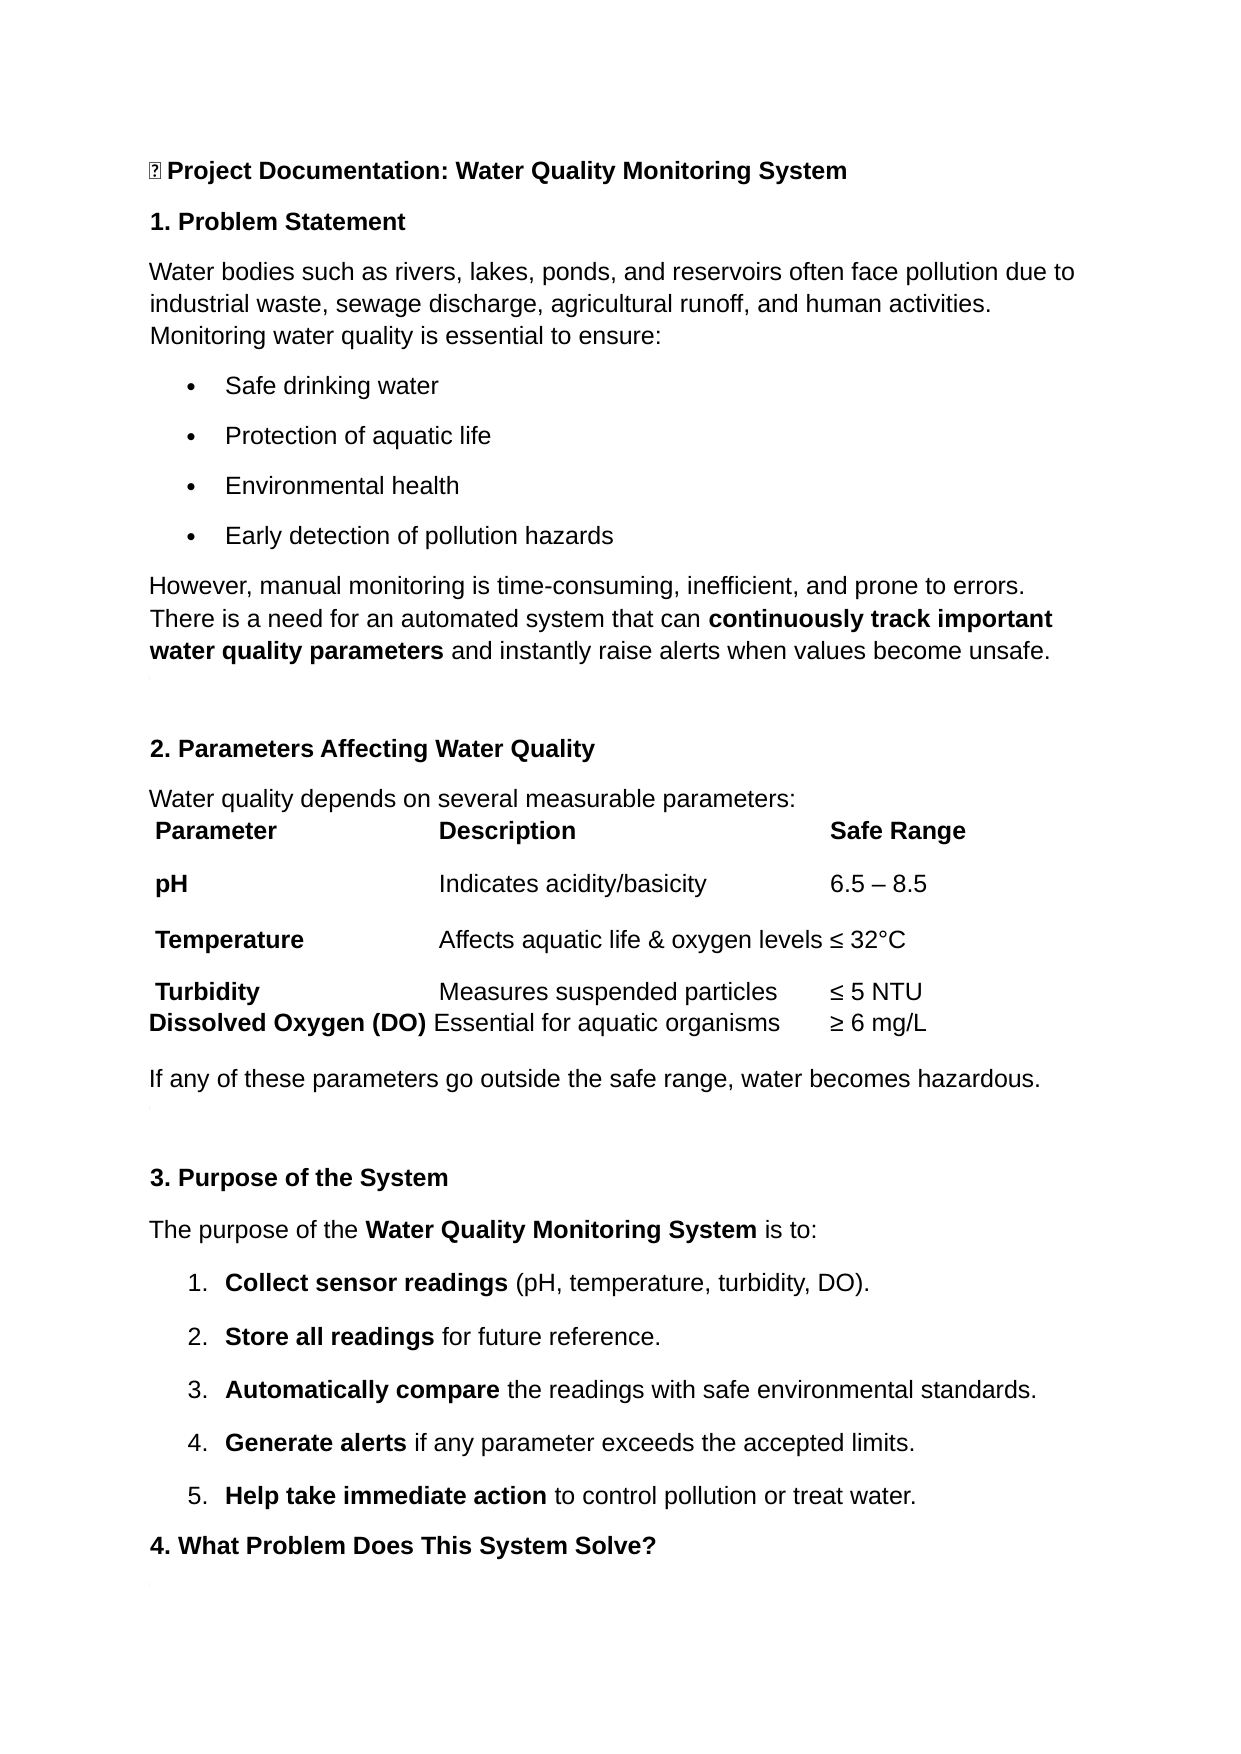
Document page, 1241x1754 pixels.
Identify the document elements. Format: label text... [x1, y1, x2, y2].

list Parameters Affecting Water Quality [150, 734, 1078, 763]
text 📄 Project Documentation: Water Quality Monitoring System [148, 155, 1078, 186]
list Purpose of the System [150, 1163, 1078, 1192]
table_cell Measures suspended particles ≤ 5 NTU [439, 969, 966, 1008]
list Problem Statement [150, 207, 1078, 236]
table_header Description Safe Range [439, 816, 966, 856]
table_cell Temperature [155, 912, 439, 968]
table_cell pH [155, 856, 439, 912]
text Dissolved Oxygen (DO) Essential for aquatic organisms ≥ 6 mg/L [148, 1008, 1078, 1037]
table_cell Indicates acidity/basicity 6.5 – 8.5 [439, 856, 966, 912]
table_cell Affects aquatic life & oxygen levels ≤ 32°C [439, 912, 966, 968]
list Collect sensor readings (pH, temperature, turbidity, DO). [187, 1268, 1078, 1297]
text Water quality depends on several measurable parameters: [148, 784, 1078, 813]
text However, manual monitoring is time-consuming, inefficient, and prone to errors. There is a need for an automated system that can continuously track important water quality parameters and instantly raise alerts when values become unsafe. [148, 571, 1078, 664]
text If any of these parameters go outside the safe range, water becomes hazardous. [148, 1064, 1078, 1093]
list Help take immediate action to control pollution or treat water. [187, 1481, 1078, 1509]
list Generate alerts if any parameter exceeds the accepted limits. [187, 1428, 1078, 1456]
list Store all readings for future reference. [187, 1321, 1078, 1350]
table_header Parameter [155, 816, 439, 856]
text The purpose of the Water Quality Monitoring System is to: [148, 1215, 1078, 1244]
text  Protection of aquatic life [150, 421, 1078, 450]
text Water bodies such as rivers, lakes, ponds, and reservoirs often face pollution due to industrial waste, sewage discharge, agricultural runoff, and human activities. Monitoring water quality is essential to ensure: [148, 256, 1078, 349]
list Automatically compare the readings with safe environmental standards. [187, 1374, 1078, 1403]
text  Early detection of pollution hazards [150, 521, 1078, 550]
table_cell Turbidity [155, 969, 439, 1008]
list What Problem Does This System Solve? [150, 1531, 1078, 1560]
text  Safe drinking water [150, 371, 1078, 400]
text  Environmental health [150, 471, 1078, 500]
